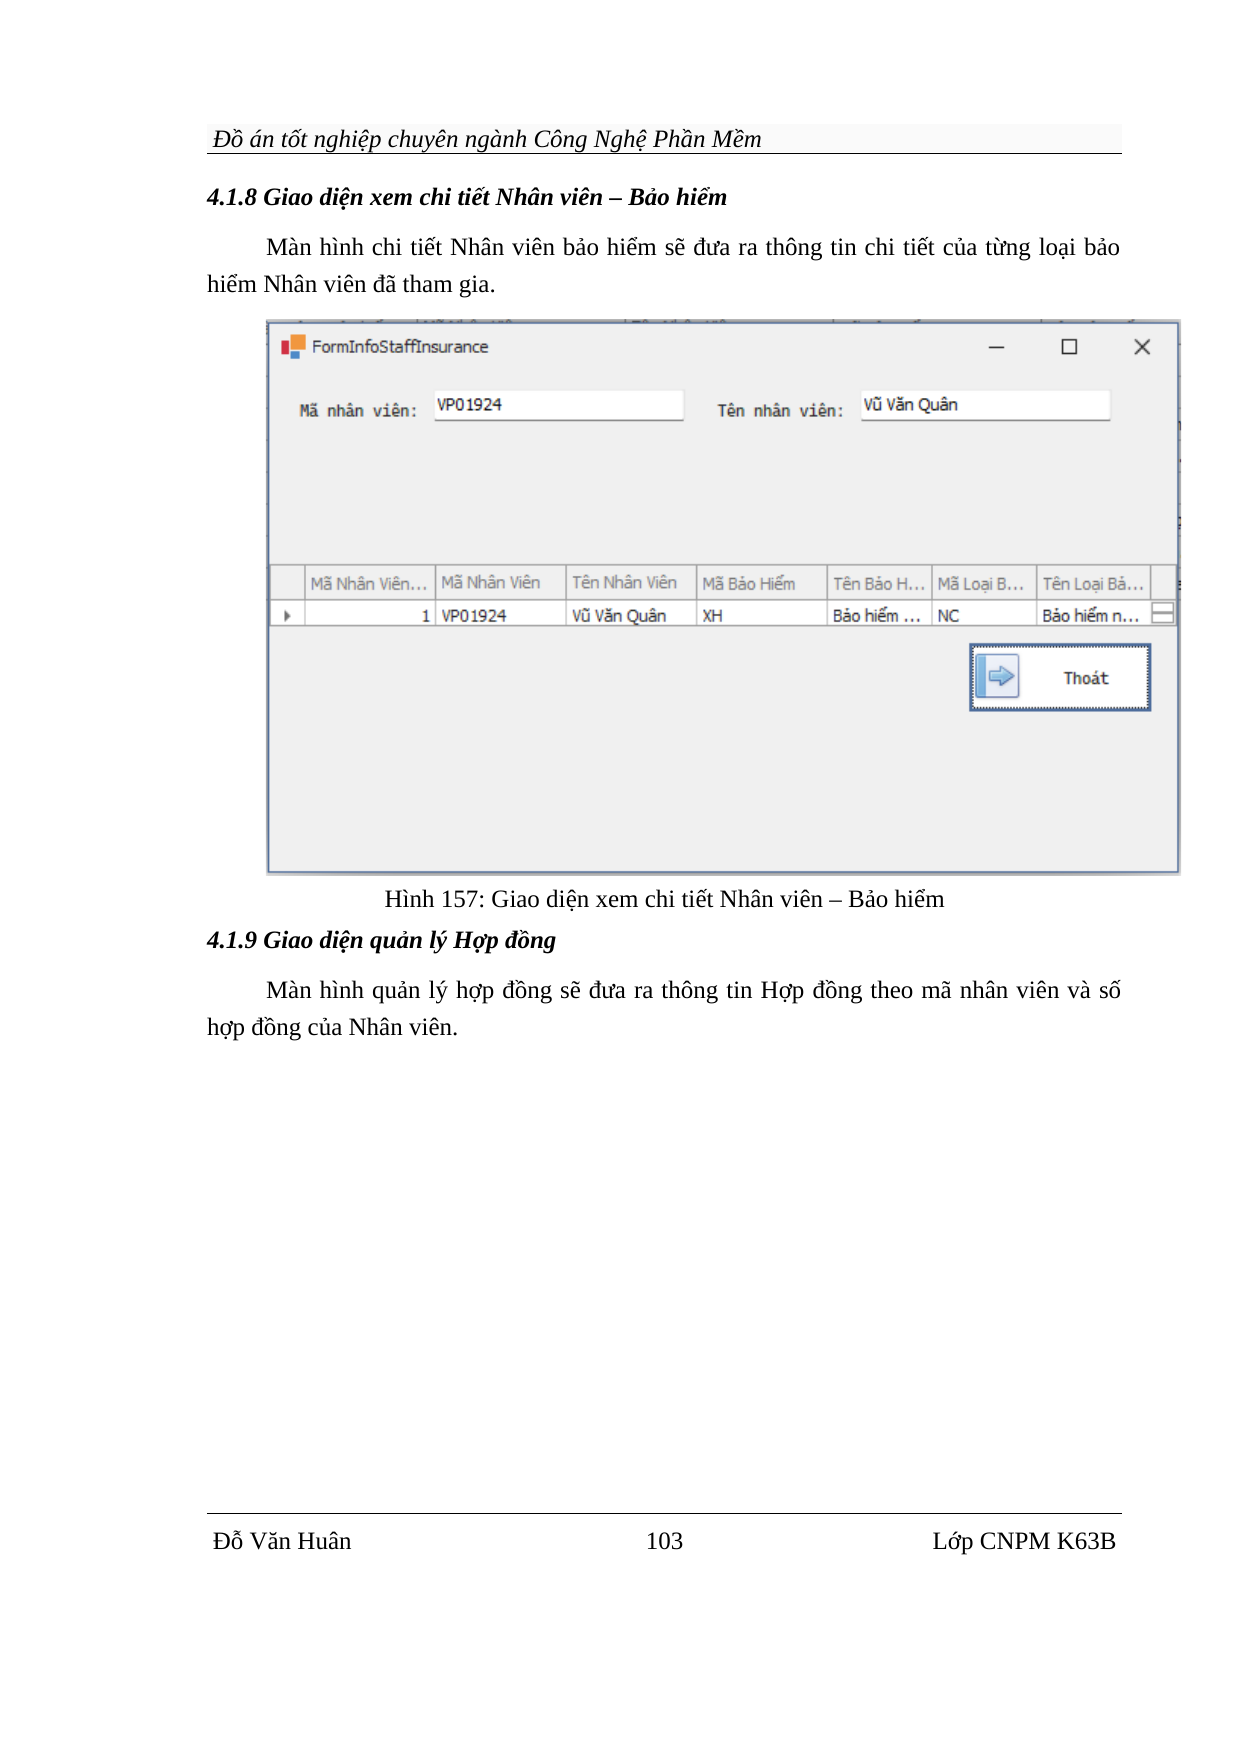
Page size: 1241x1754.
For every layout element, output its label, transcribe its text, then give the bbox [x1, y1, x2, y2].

picture [265, 319, 1182, 876]
text Hình 157: Giao diện xem chi tiết Nhân viên – Bảo hiểm [207, 884, 1122, 912]
subtitle Giao diện quản lý Hợp đồng [207, 925, 1122, 954]
subtitle Giao diện xem chi tiết Nhân viên – Bảo hiểm [207, 182, 1122, 211]
text Màn hình chi tiết Nhân viên bảo hiểm sẽ đưa ra thông tin chi tiết của từng loại bảo hiểm Nhân viên đã tham gia. [207, 232, 1122, 298]
text Màn hình quản lý hợp đồng sẽ đưa ra thông tin Hợp đồng theo mã nhân viên và số hợp đồng của Nhân viên. [207, 975, 1122, 1041]
